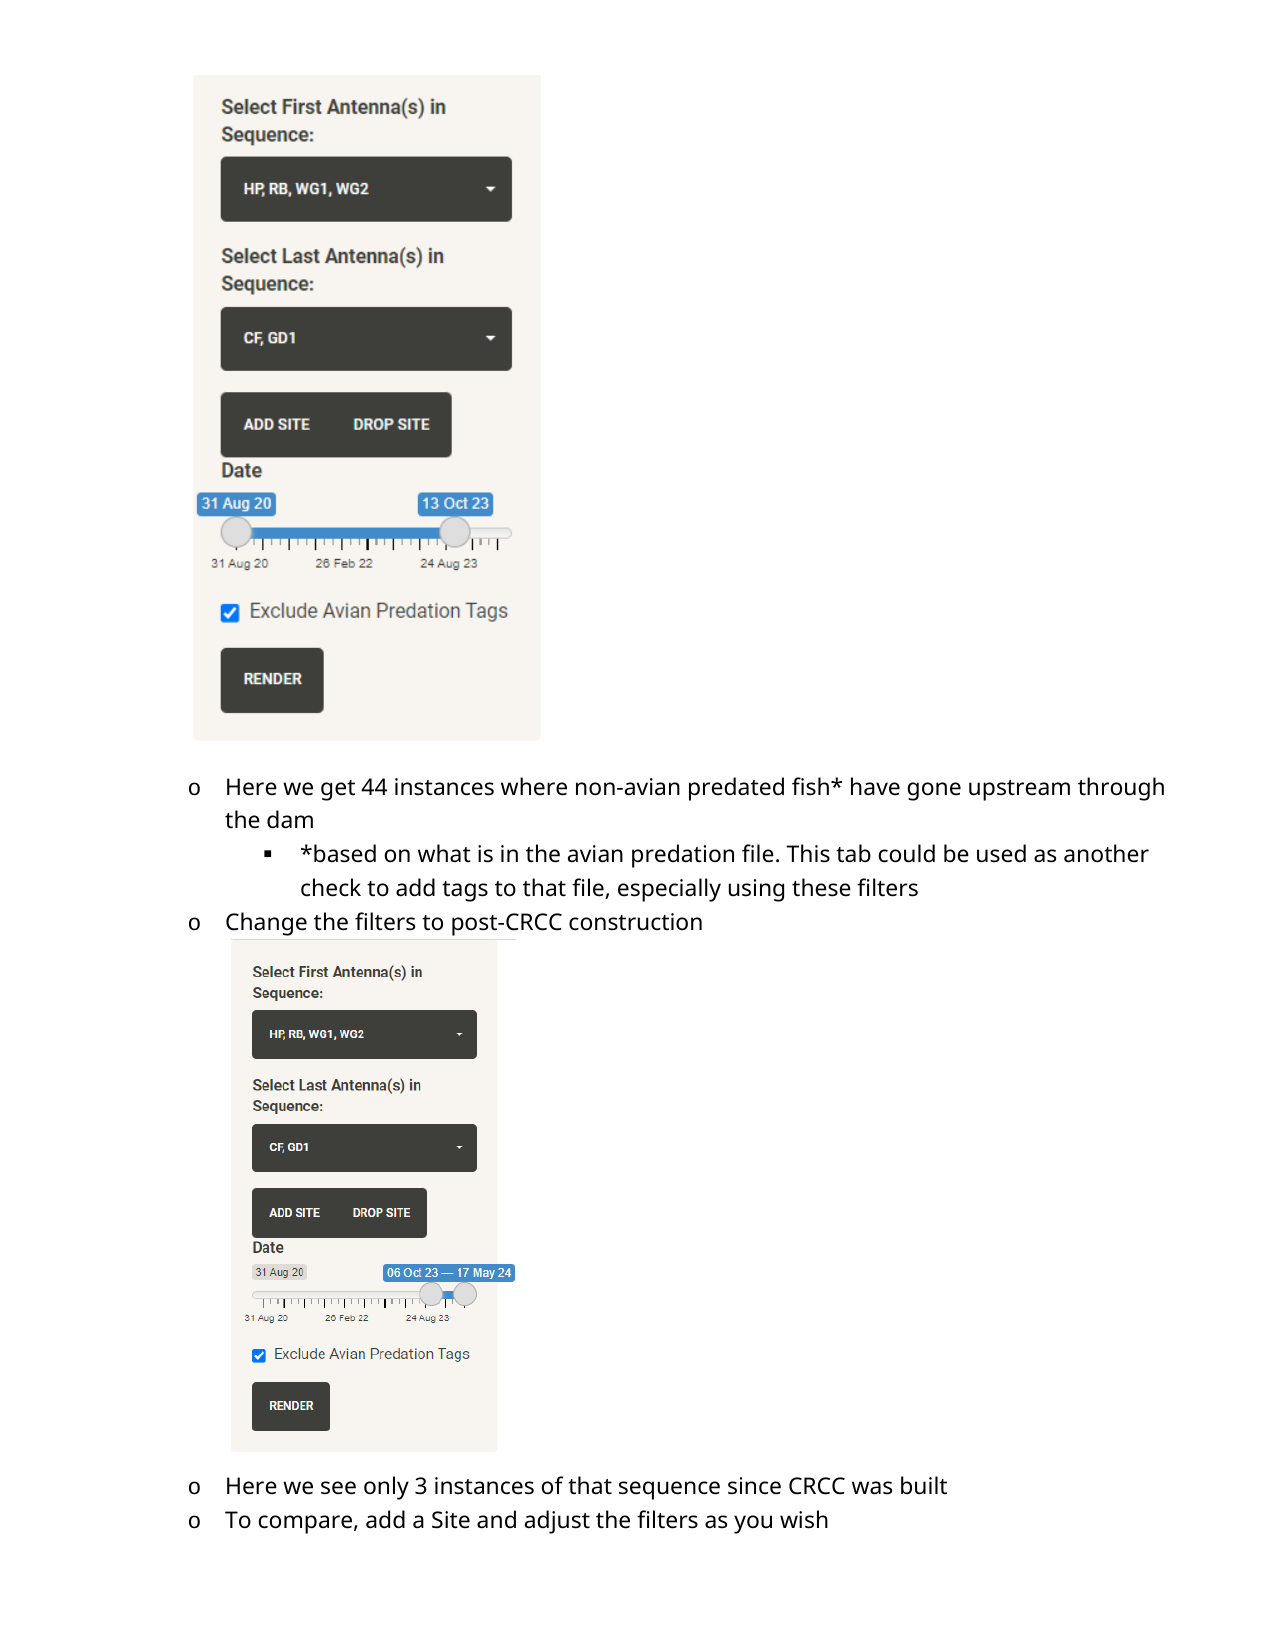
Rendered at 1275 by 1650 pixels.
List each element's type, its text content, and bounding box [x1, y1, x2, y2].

list *based on what is in the avian predation file. This tab could be used as another check to add tags to that file, especially using these filters [262, 838, 1200, 903]
picture [225, 939, 517, 1468]
list Here we see only 3 instances of that sequence since CRCC was built [187, 1470, 1200, 1502]
list To compare, add a Site and adjust the filters as you wish [187, 1504, 1200, 1536]
picture [187, 75, 545, 752]
list Change the filters to post-CRCC construction [187, 906, 1200, 937]
list Here we get 44 instances where non-avian predated fish* have gone upstream through the dam [187, 770, 1200, 836]
